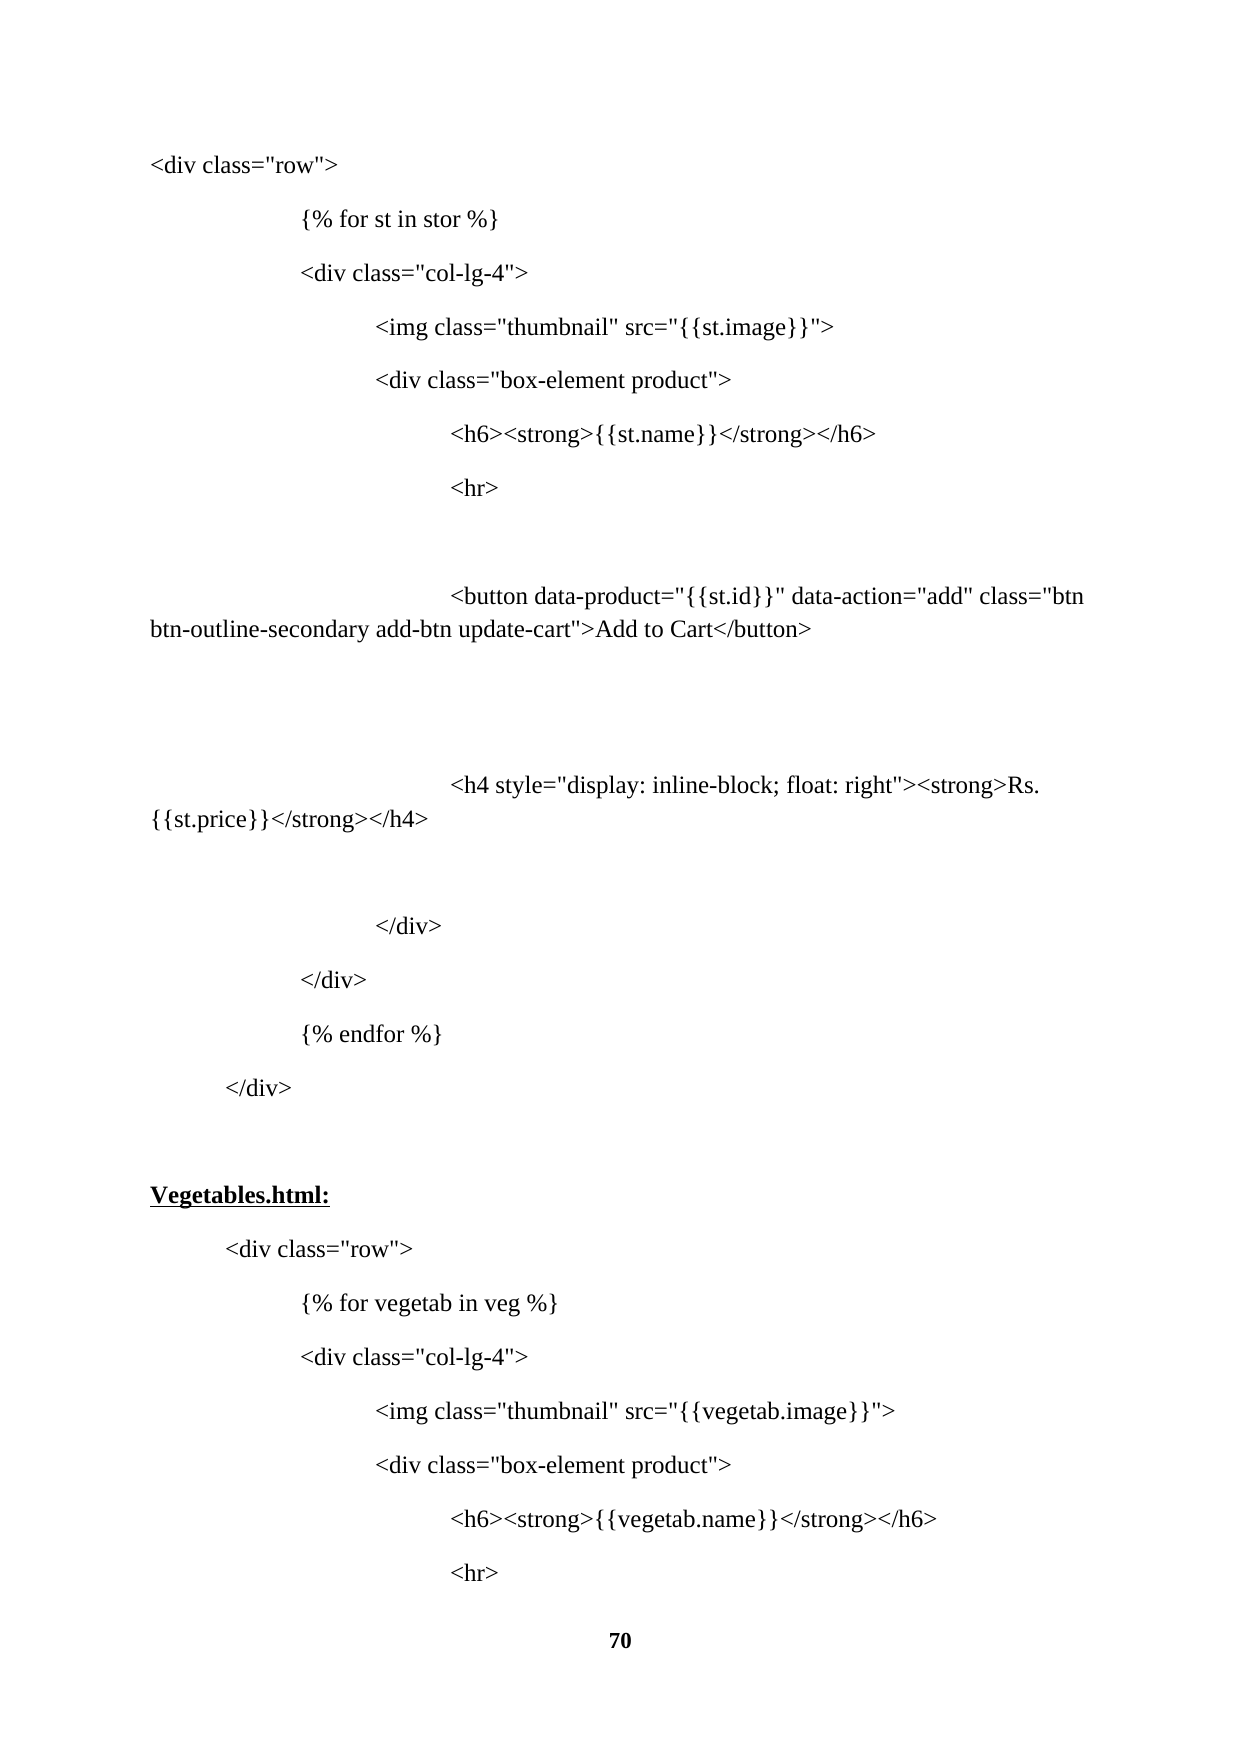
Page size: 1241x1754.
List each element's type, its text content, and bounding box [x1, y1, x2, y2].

text <img class="thumbnail" src="{{st.image}}"> [150, 312, 1090, 340]
text <hr> [150, 1558, 1090, 1586]
text <img class="thumbnail" src="{{vegetab.image}}"> [150, 1396, 1090, 1425]
text <hr> [150, 473, 1090, 502]
text <div class="box-element product"> [150, 365, 1090, 394]
text <h6><strong>{{vegetab.name}}</strong></h6> [150, 1504, 1090, 1532]
text <div class="col-lg-4"> [150, 1342, 1090, 1371]
text <div class="row"> [150, 150, 1090, 179]
text <div class="box-element product"> [150, 1450, 1090, 1479]
text <h4 style="display: inline-block; float: right"><strong>Rs.{{st.price}}</strong></h4> [150, 771, 1090, 832]
text <div class="row"> [150, 1234, 1090, 1263]
text <div class="col-lg-4"> [150, 258, 1090, 286]
text </div> [150, 911, 1090, 940]
text </div> [150, 1073, 1090, 1102]
text <button data-product="{{st.id}}" data-action="add" class="btn btn-outline-secondary add-btn update-cart">Add to Cart</button> [150, 581, 1090, 643]
text {% for vegetab in veg %} [150, 1288, 1090, 1317]
text <h6><strong>{{st.name}}</strong></h6> [150, 419, 1090, 448]
text {% for st in stor %} [150, 204, 1090, 233]
text Vegetables.html: [150, 1181, 1090, 1209]
text </div> [150, 965, 1090, 994]
text {% endfor %} [150, 1019, 1090, 1048]
